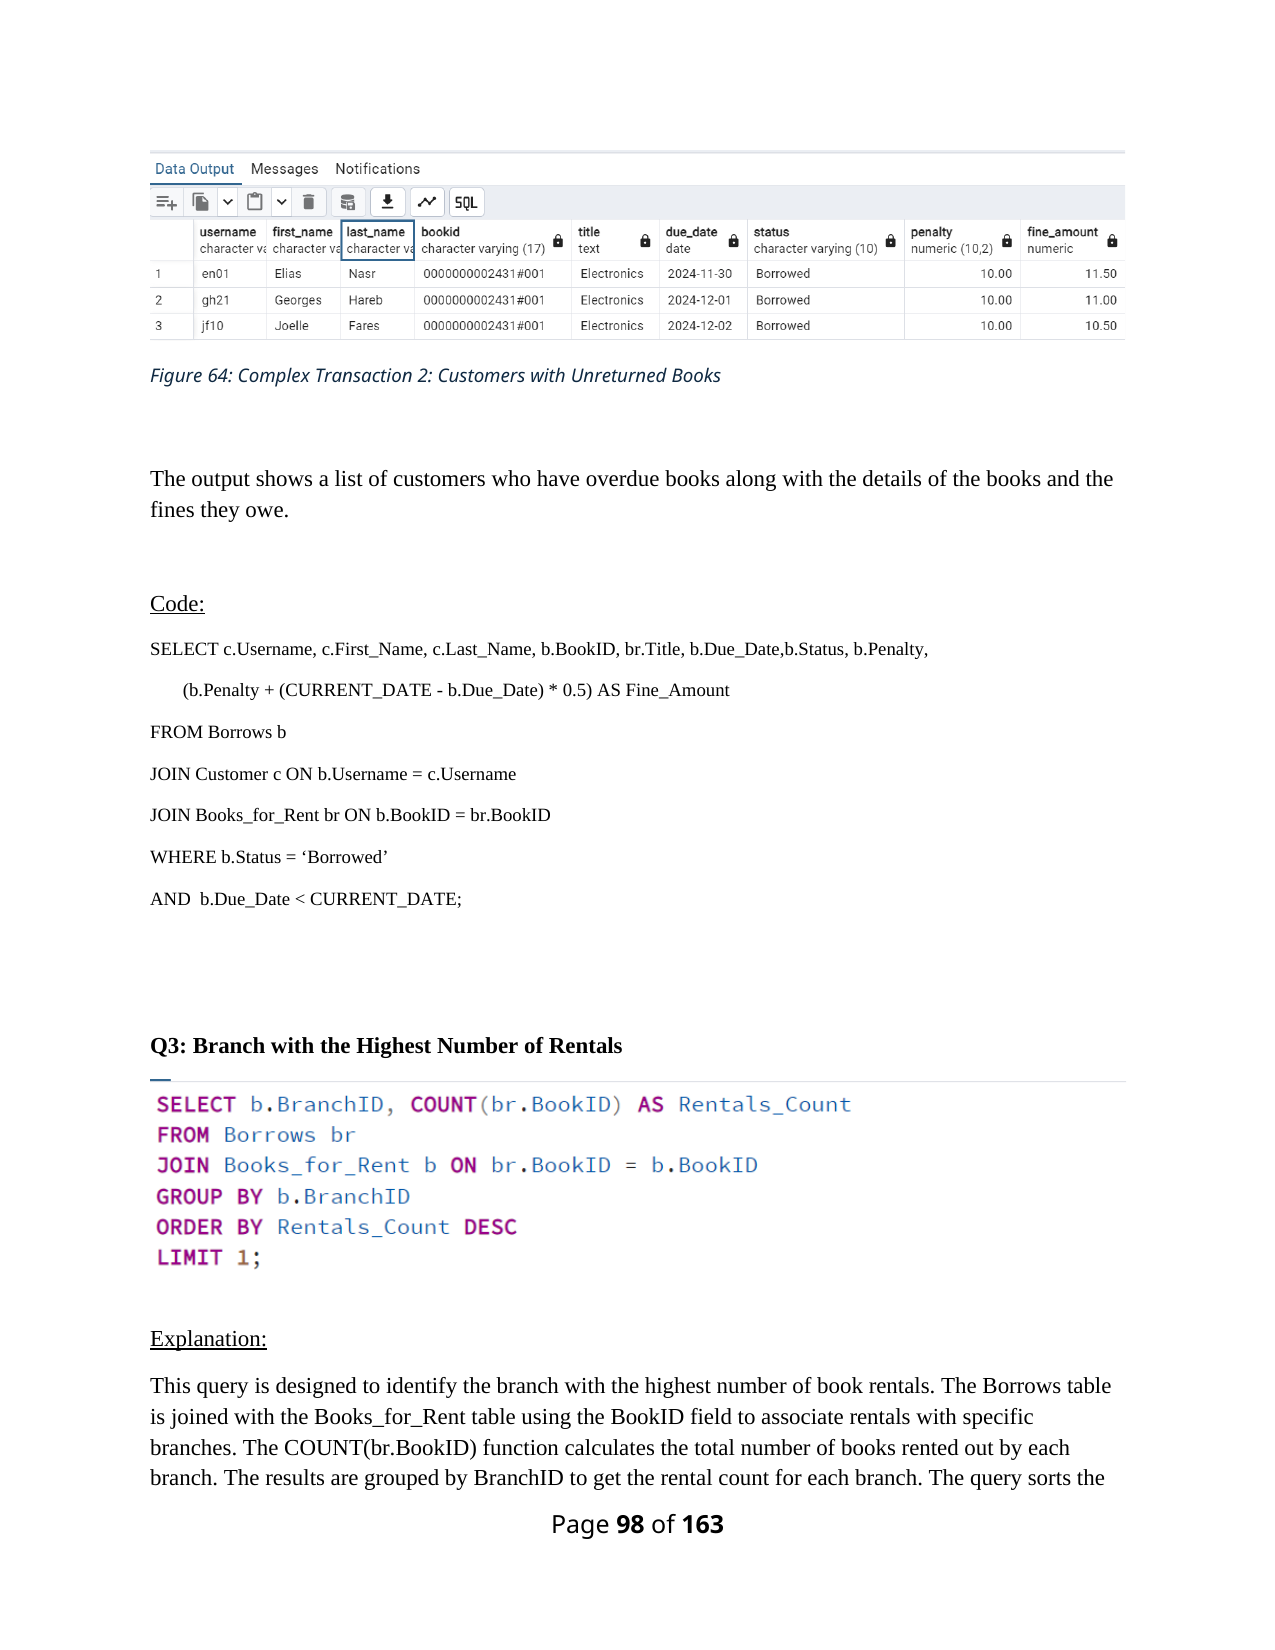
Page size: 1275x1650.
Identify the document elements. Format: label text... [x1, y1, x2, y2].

picture [150, 150, 1125, 341]
text Code: [150, 590, 1125, 617]
text SELECT c.Username, c.First_Name, c.Last_Name, b.BookID, br.Title, b.Due_Date,b.Status, b.Penalty, [150, 637, 1125, 659]
text JOIN Customer c ON b.Username = c.Username [150, 762, 1125, 784]
text (b.Penalty + (CURRENT_DATE - b.Due_Date) * 0.5) AS Fine_Amount [150, 679, 1125, 701]
text WHERE b.Status = ‘Borrowed’ [150, 846, 1125, 867]
text JOIN Books_for_Rent br ON b.BookID = br.BookID [150, 804, 1125, 826]
picture [150, 1079, 1127, 1322]
text FROM Borrows b [150, 721, 1125, 742]
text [150, 1373, 1125, 1491]
text AND b.Due_Date < CURRENT_DATE; [150, 887, 1125, 909]
text Explanation: [150, 1322, 1125, 1352]
text The output shows a list of customers who have overdue books along with the details of the books and the fines they owe. [150, 465, 1125, 522]
text Figure 64: Complex Transaction 2: Customers with Unreturned Books [150, 363, 1125, 388]
text Q3: Branch with the Highest Number of Rentals [150, 1032, 1125, 1059]
